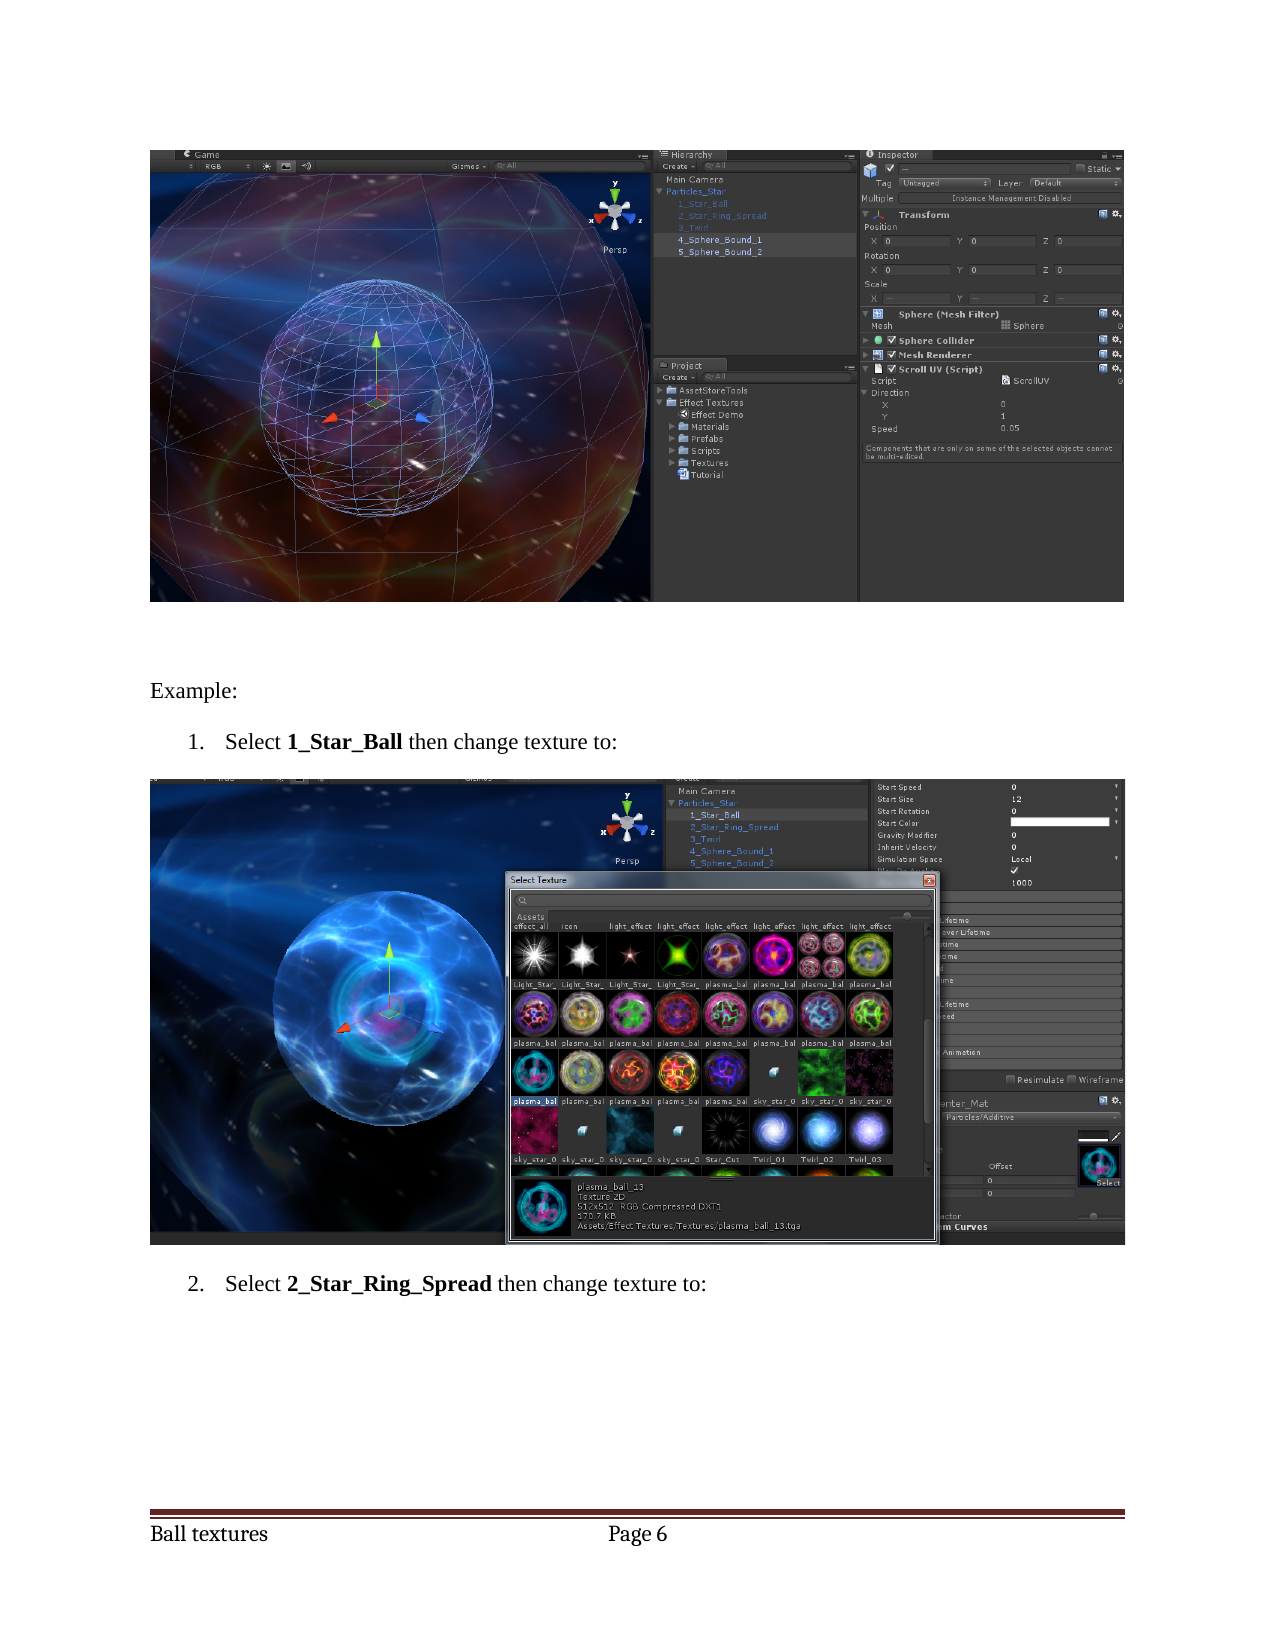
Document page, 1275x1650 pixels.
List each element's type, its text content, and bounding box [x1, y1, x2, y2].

list Select 1_Star_Ball then change texture to: [187, 728, 1125, 754]
picture [150, 150, 1124, 602]
picture [150, 779, 1125, 1245]
text Example: [150, 677, 1125, 703]
list Select 2_Star_Ring_Spread then change texture to: [187, 1270, 1125, 1296]
